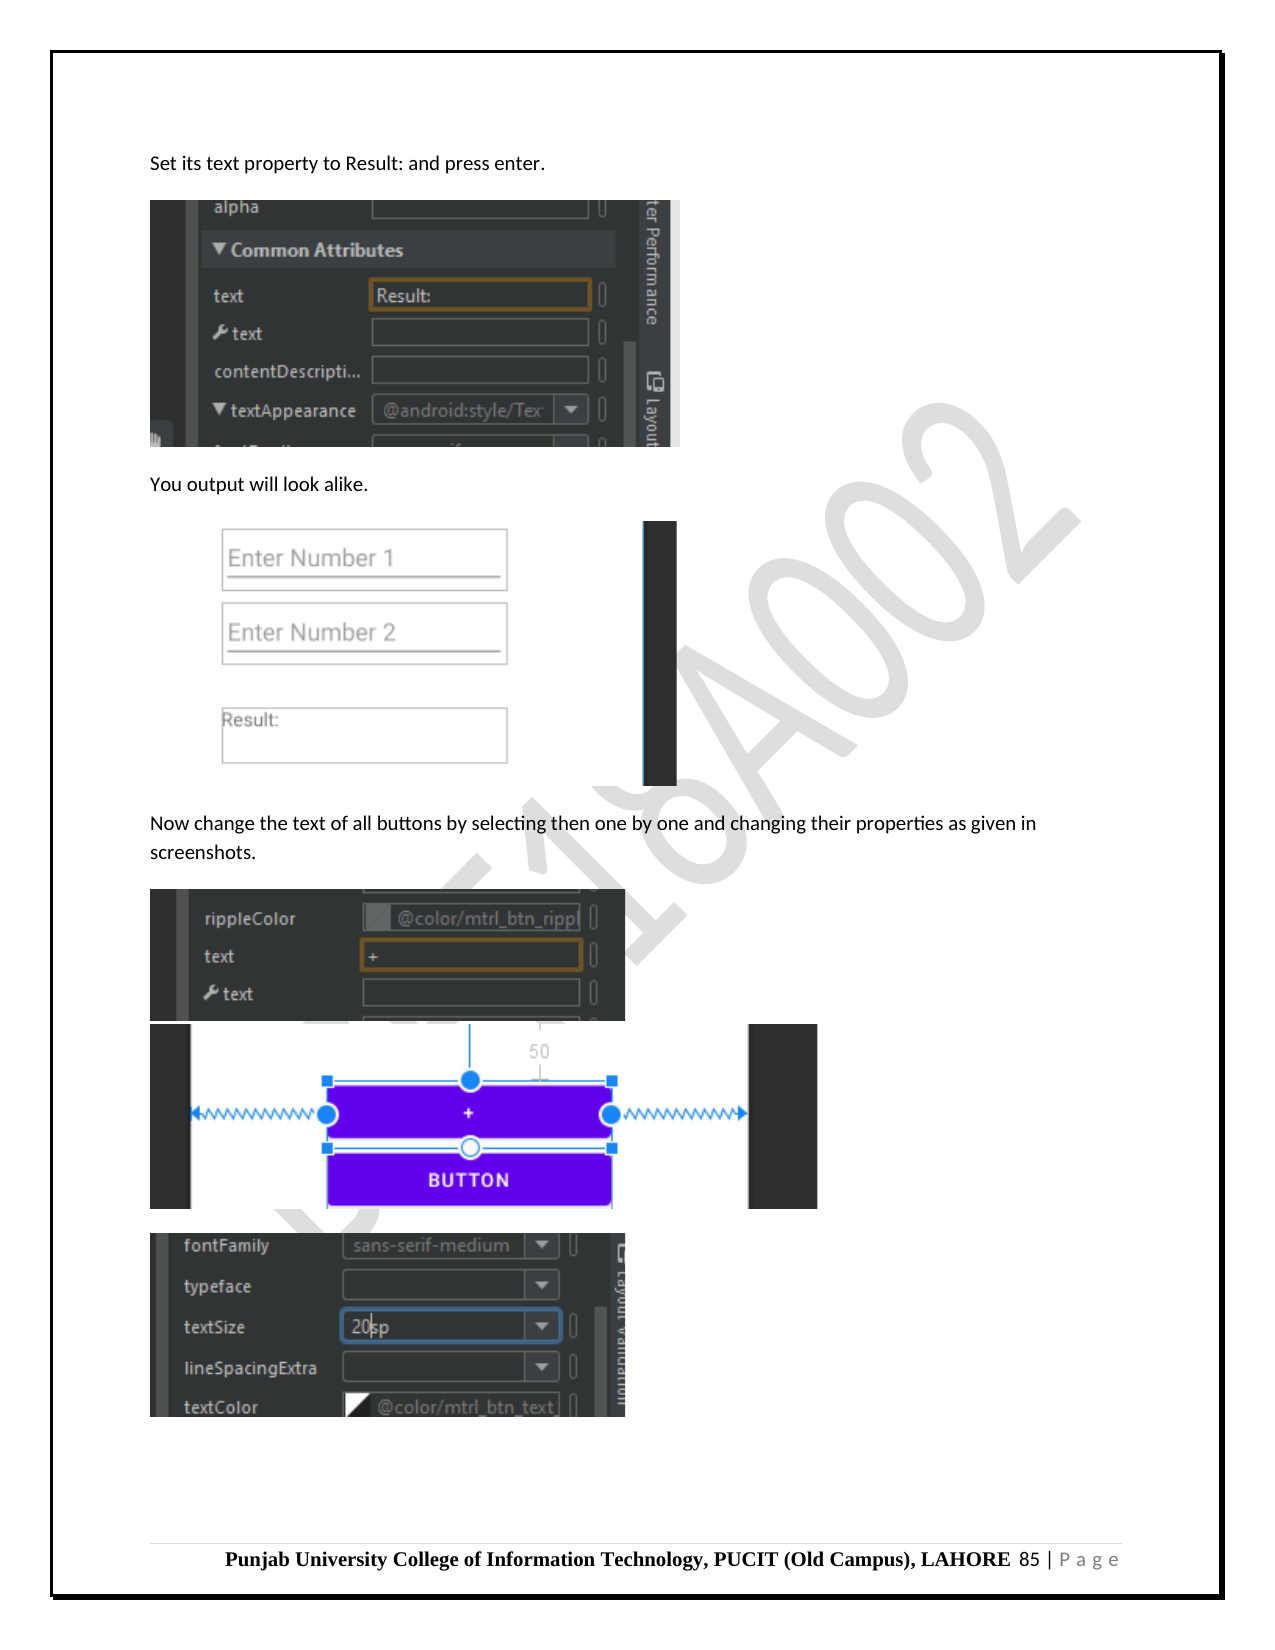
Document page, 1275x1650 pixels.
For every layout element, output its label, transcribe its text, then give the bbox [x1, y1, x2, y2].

picture [150, 1233, 625, 1417]
text Now change the text of all buttons by selecting then one by one and changing their properties as given in screenshots. [150, 810, 1122, 865]
text Set its text property to Result: and press enter. [150, 150, 1122, 175]
picture [150, 1024, 818, 1209]
picture [150, 521, 677, 786]
text You output will look alike. [150, 471, 1122, 497]
picture [150, 200, 680, 447]
picture [150, 889, 625, 1021]
